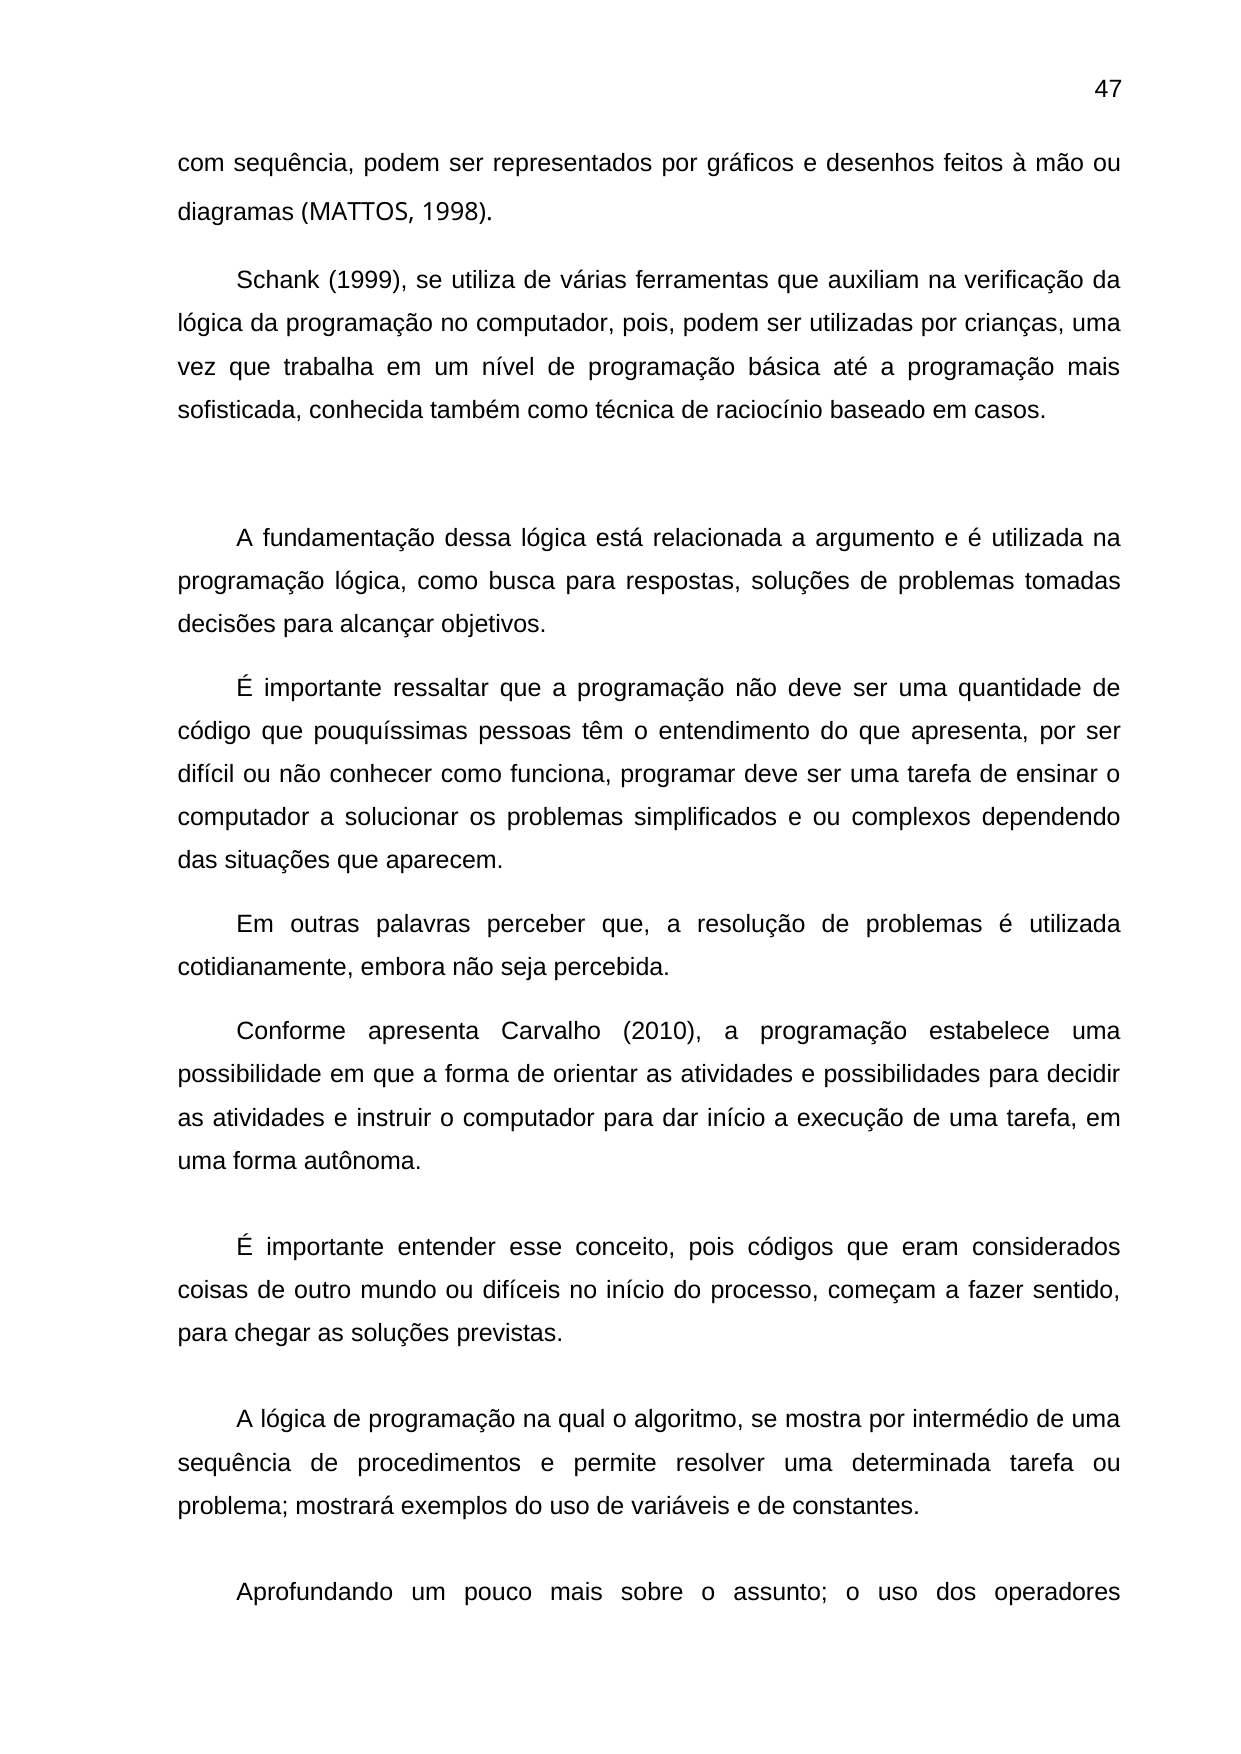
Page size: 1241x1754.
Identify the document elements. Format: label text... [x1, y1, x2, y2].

text A fundamentação dessa lógica está relacionada a argumento e é utilizada na programação lógica, como busca para respostas, soluções de problemas tomadas decisões para alcançar objetivos. [177, 523, 1122, 638]
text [177, 148, 1122, 227]
text A lógica de programação na qual o algoritmo, se mostra por intermédio de uma sequência de procedimentos e permite resolver uma determinada tarefa ou problema; mostrará exemplos do uso de variáveis e de constantes. [177, 1404, 1122, 1519]
text É importante entender esse conceito, pois códigos que eram considerados coisas de outro mundo ou difíceis no início do processo, começam a fazer sentido, para chegar as soluções previstas. [177, 1232, 1122, 1347]
text Conforme apresenta Carvalho (2010), a programação estabelece uma possibilidade em que a forma de orientar as atividades e possibilidades para decidir as atividades e instruir o computador para dar início a execução de uma tarefa, em uma forma autônoma. [177, 1016, 1122, 1174]
text É importante ressaltar que a programação não deve ser uma quantidade de código que pouquíssimas pessoas têm o entendimento do que apresenta, por ser difícil ou não conhecer como funciona, programar deve ser uma tarefa de ensinar o computador a solucionar os problemas simplificados e ou complexos dependendo das situações que aparecem. [177, 673, 1122, 874]
text Schank (1999), se utiliza de várias ferramentas que auxiliam na verificação da lógica da programação no computador, pois, podem ser utilizadas por crianças, uma vez que trabalha em um nível de programação básica até a programação mais sofisticada, conhecida também como técnica de raciocínio baseado em casos. [177, 265, 1122, 423]
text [177, 1577, 1122, 1606]
text Em outras palavras perceber que, a resolução de problemas é utilizada cotidianamente, embora não seja percebida. [177, 909, 1122, 981]
